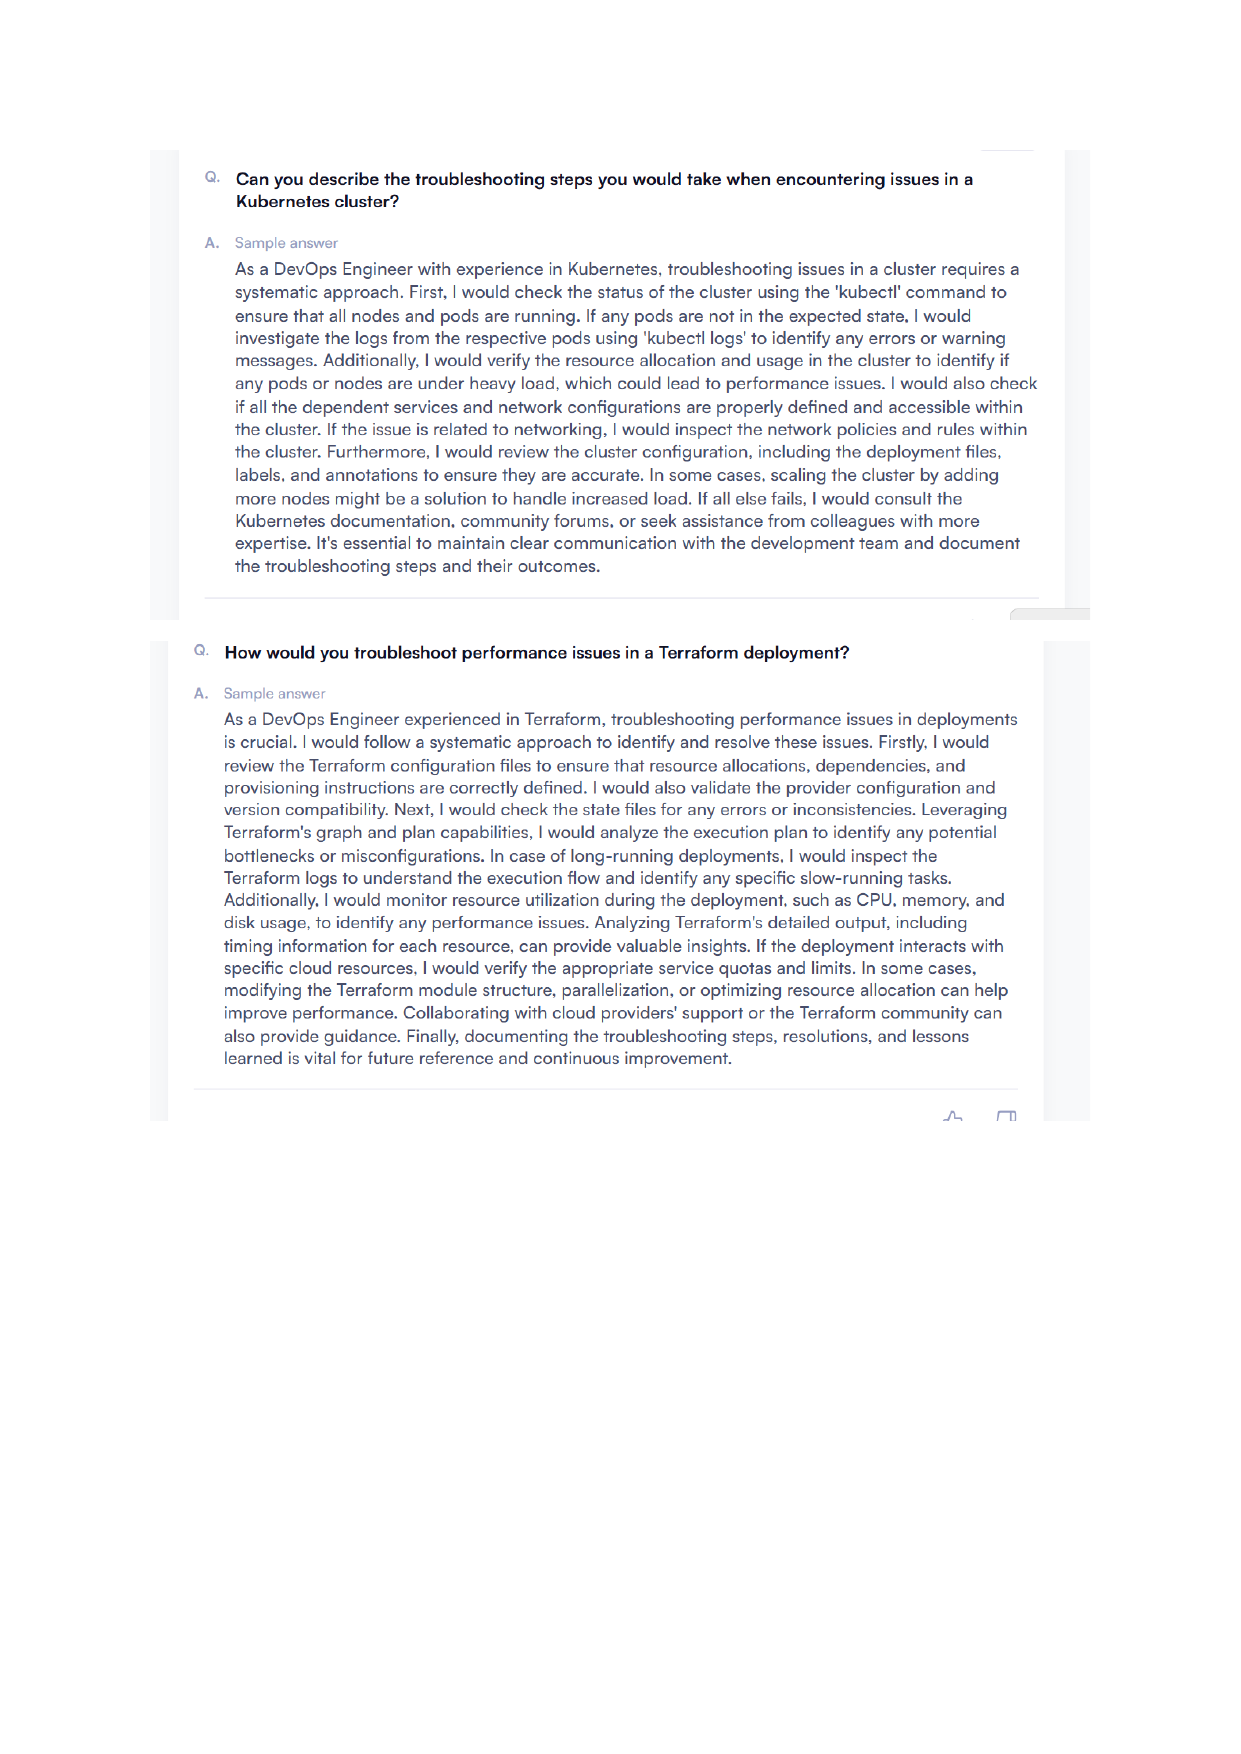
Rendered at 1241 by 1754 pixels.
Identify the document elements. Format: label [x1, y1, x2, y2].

picture [150, 641, 1091, 1121]
picture [150, 150, 1091, 620]
